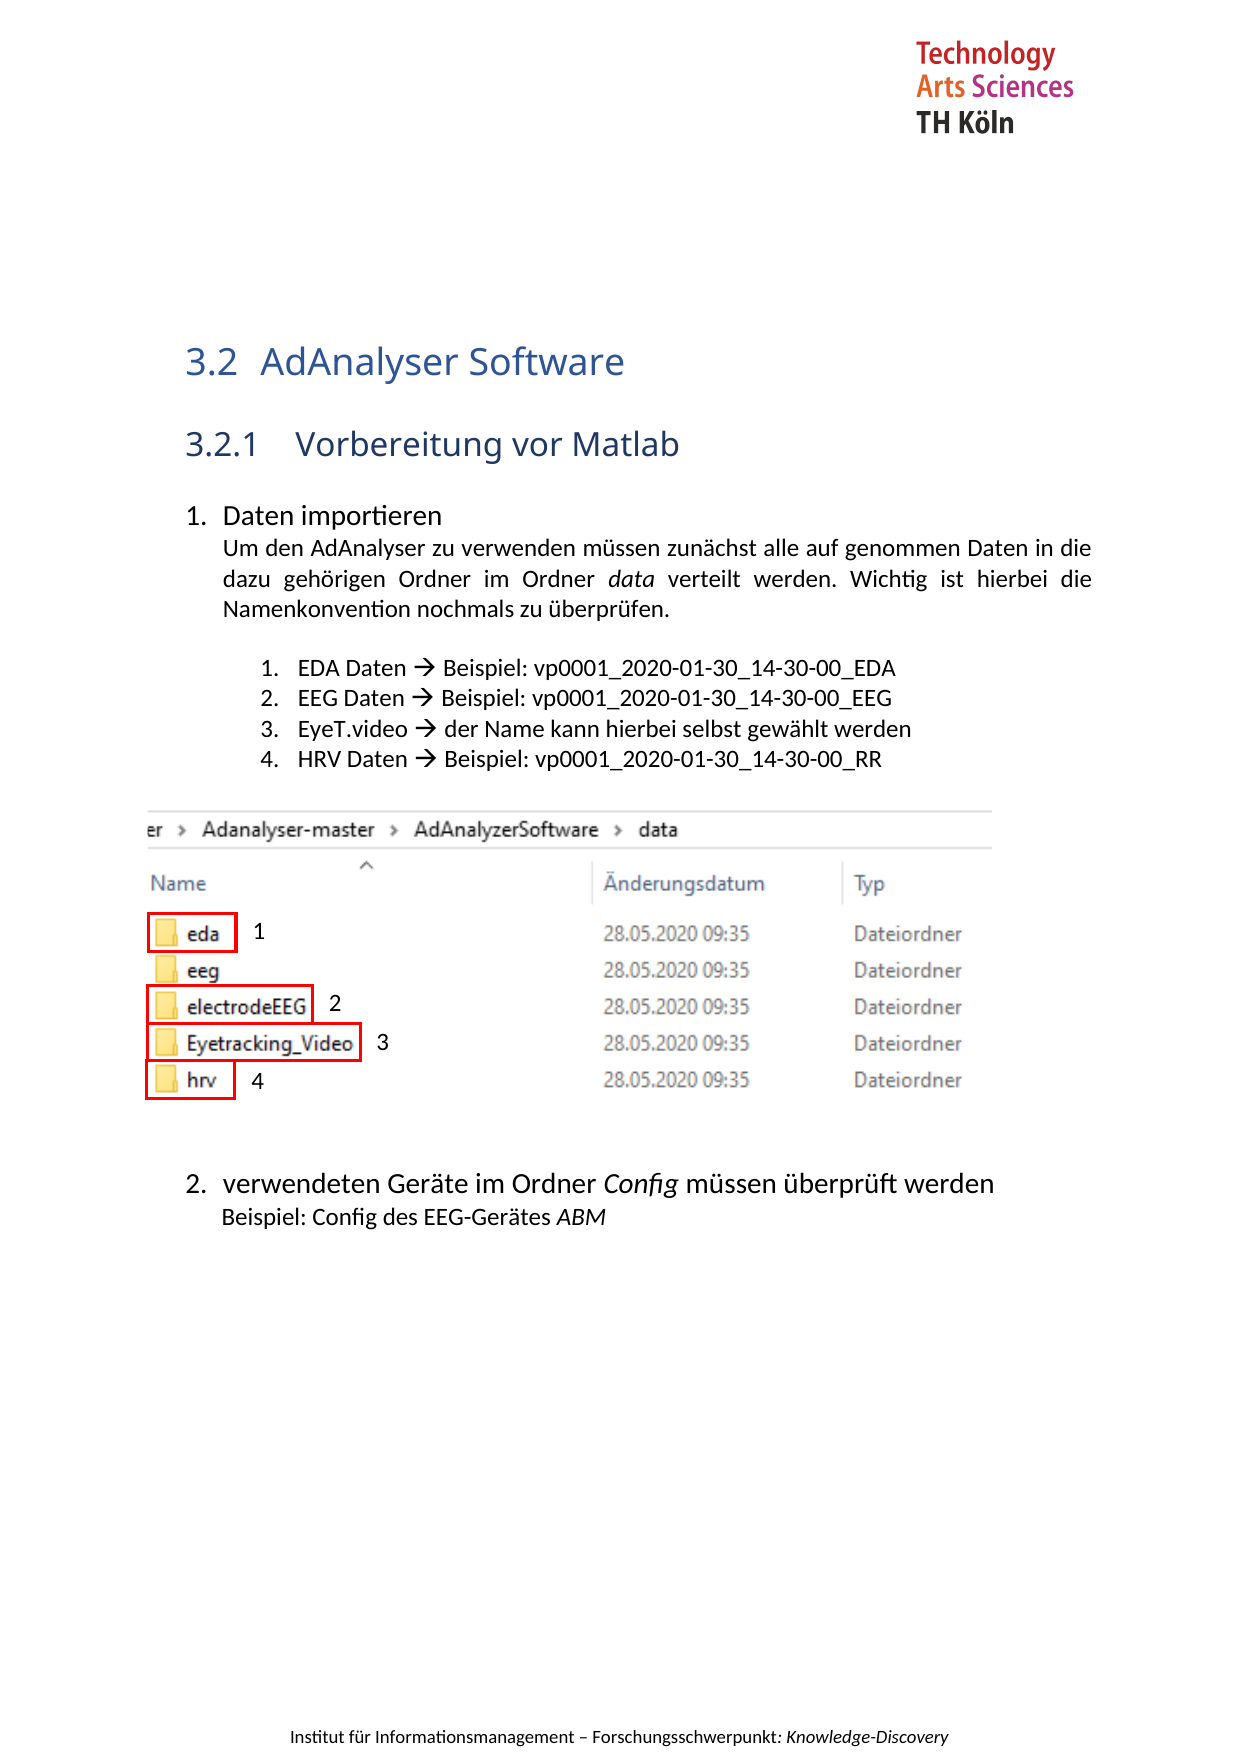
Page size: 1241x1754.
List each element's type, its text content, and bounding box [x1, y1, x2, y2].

list verwendeten Geräte im Ordner Config müssen überprüft werden [185, 1165, 1093, 1201]
subtitle AdAnalyser Software [185, 335, 1093, 386]
list EEG Daten Beispiel: vp0001_2020-01-30_14-30-00_EEG [260, 682, 1093, 713]
picture [147, 804, 993, 1105]
subtitle Vorbereitung vor Matlab [185, 421, 1093, 466]
text Um den AdAnalyser zu verwenden müssen zunächst alle auf genommen Daten in die dazu gehörigen Ordner im Ordner data verteilt werden. Wichtig ist hierbei die Namenkonvention nochmals zu überprüfen. [223, 532, 1093, 624]
picture [149, 987, 311, 1022]
picture [150, 915, 234, 950]
text Beispiel: Config des EEG-Gerätes ABM [148, 1201, 1093, 1232]
list EDA Daten Beispiel: vp0001_2020-01-30_14-30-00_EDA [260, 652, 1093, 682]
list EyeT.video der Name kann hierbei selbst gewählt werden [260, 713, 1093, 743]
list HRV Daten Beispiel: vp0001_2020-01-30_14-30-00_RR [260, 743, 1093, 774]
list Daten importieren [185, 497, 1093, 532]
picture [916, 35, 1087, 144]
picture [149, 1025, 359, 1059]
picture [148, 1062, 233, 1097]
